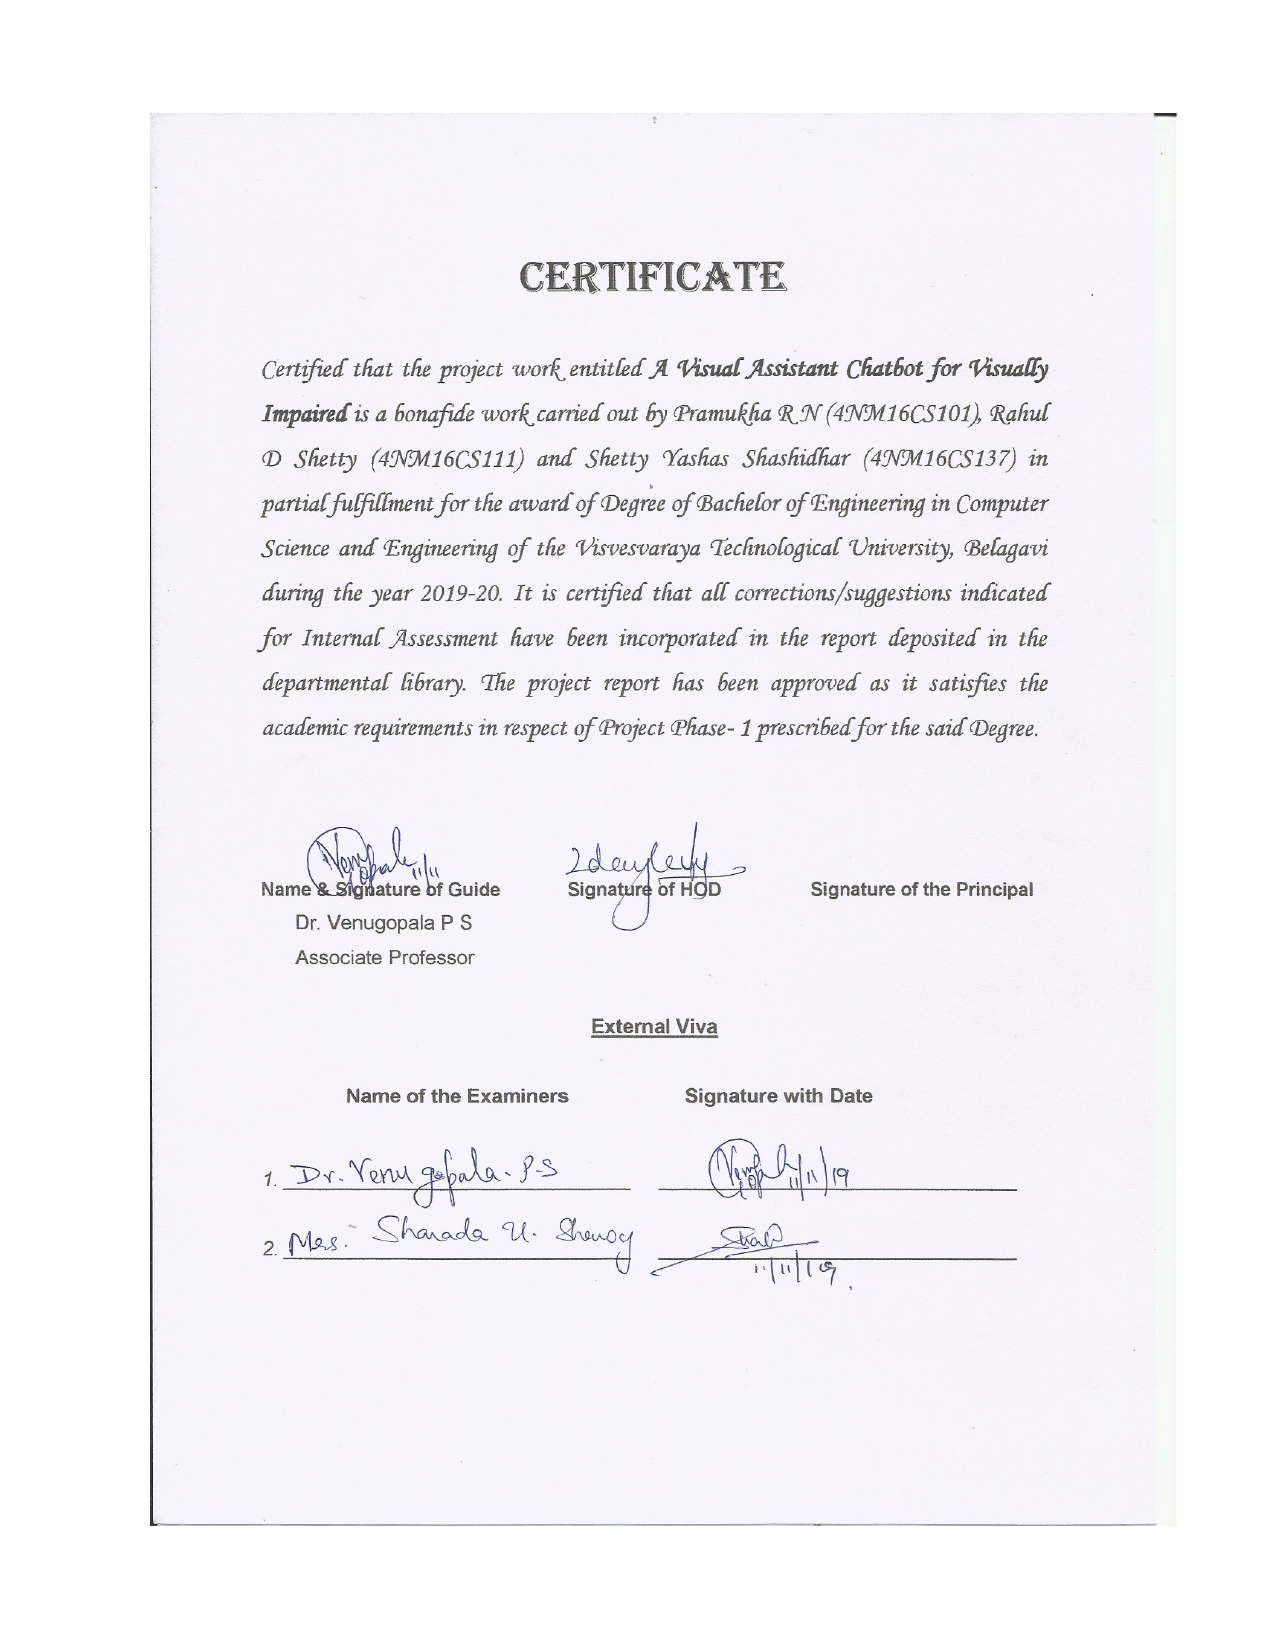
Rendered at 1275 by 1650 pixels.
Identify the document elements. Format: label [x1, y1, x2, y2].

picture [150, 113, 1177, 1526]
